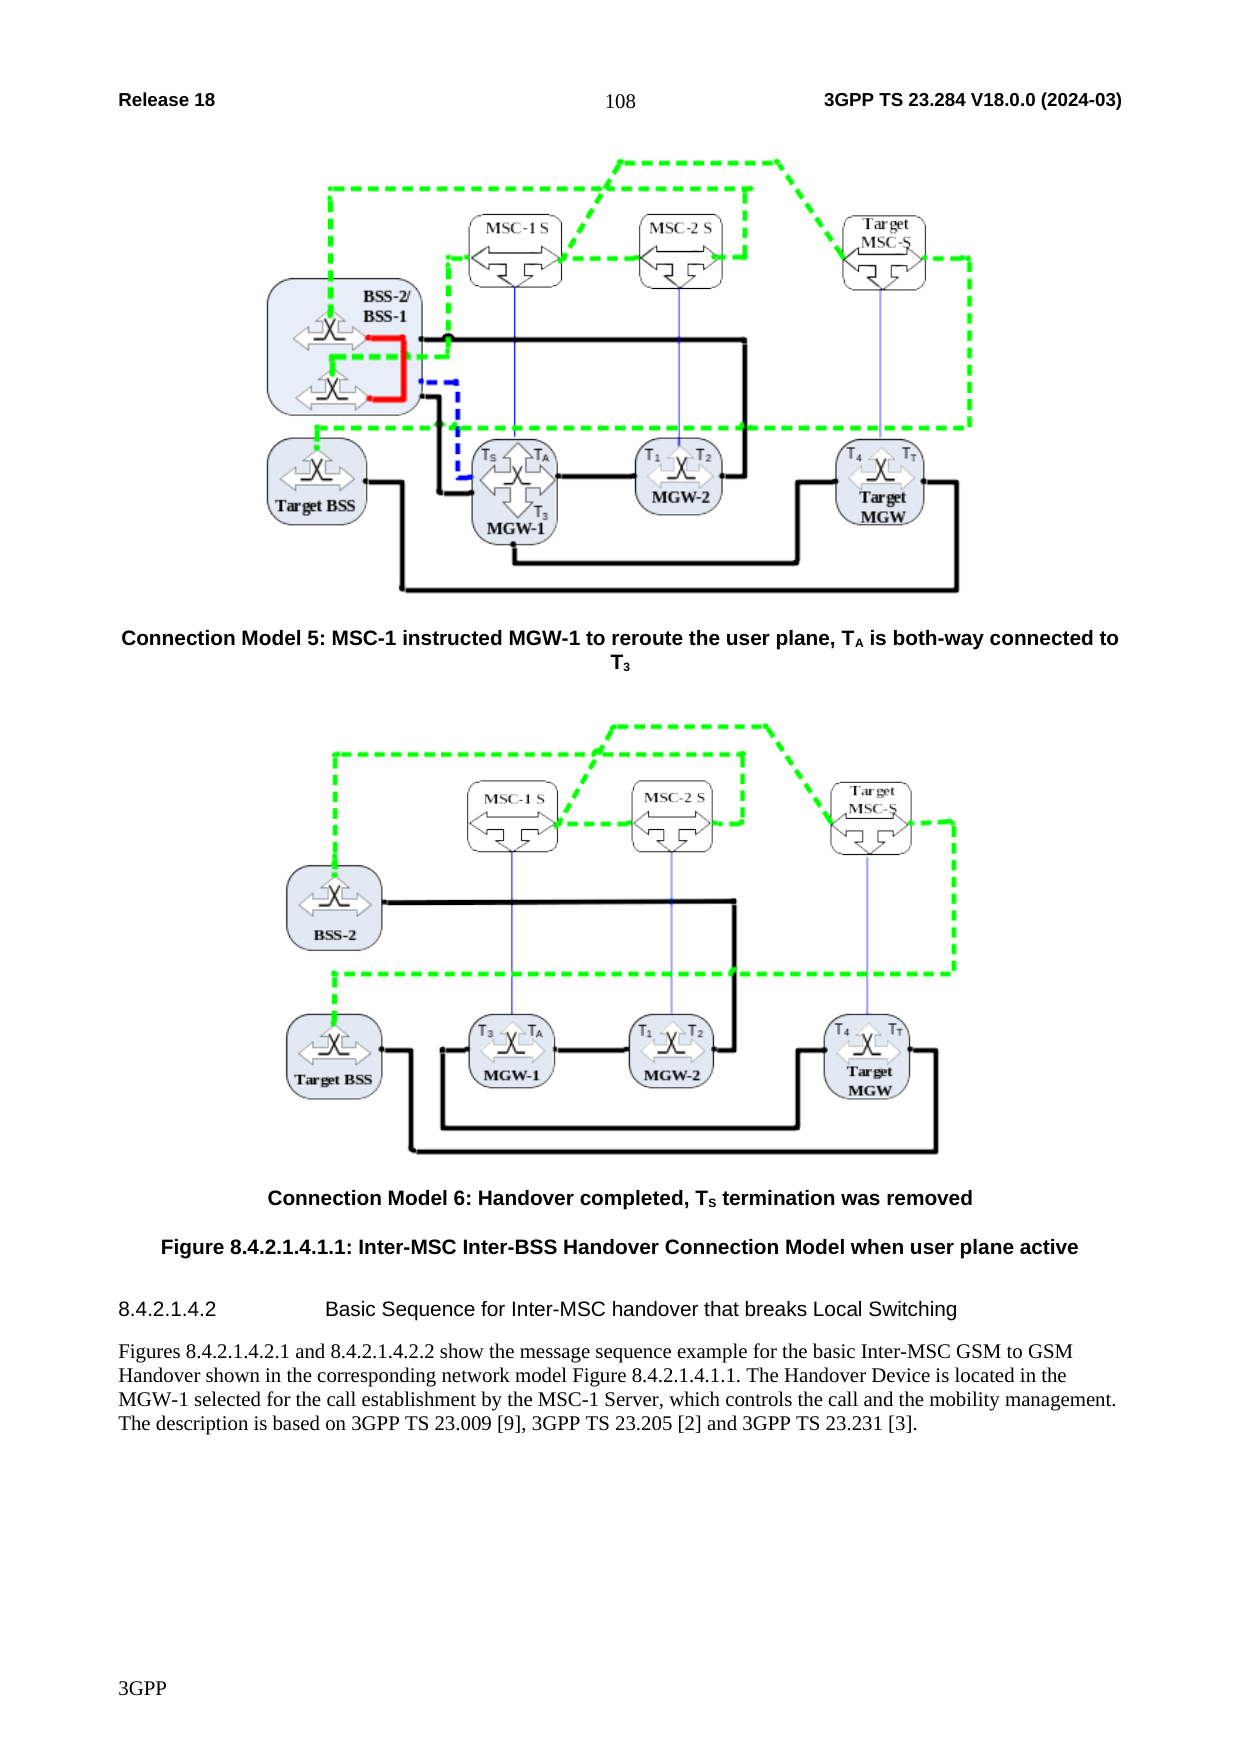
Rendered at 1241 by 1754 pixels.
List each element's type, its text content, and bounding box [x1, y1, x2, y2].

text Figure 8.4.2.1.4.1.1: Inter-MSC Inter-BSS Handover Connection Model when user plane active [118, 1235, 1122, 1259]
text Connection Model 6: Handover completed, TS termination was removed [118, 1186, 1122, 1210]
text Figures 8.4.2.1.4.2.1 and 8.4.2.1.4.2.2 show the message sequence example for the basic Inter-MSC GSM to GSM Handover shown in the corresponding network model Figure 8.4.2.1.4.1.1. The Handover Device is located in the MGW-1 selected for the call establishment by the MSC-1 Server, which controls the call and the mobility management. The description is based on 3GPP TS 23.009 [9], 3GPP TS 23.205 [2] and 3GPP TS 23.231 [3]. [118, 1339, 1122, 1435]
text 8.4.2.1.4.2 Basic Sequence for Inter-MSC handover that breaks Local Switching [118, 1296, 1122, 1320]
text Connection Model 5: MSC-1 instructed MGW-1 to reroute the user plane, TA is both-way connected to T3 [118, 626, 1122, 673]
